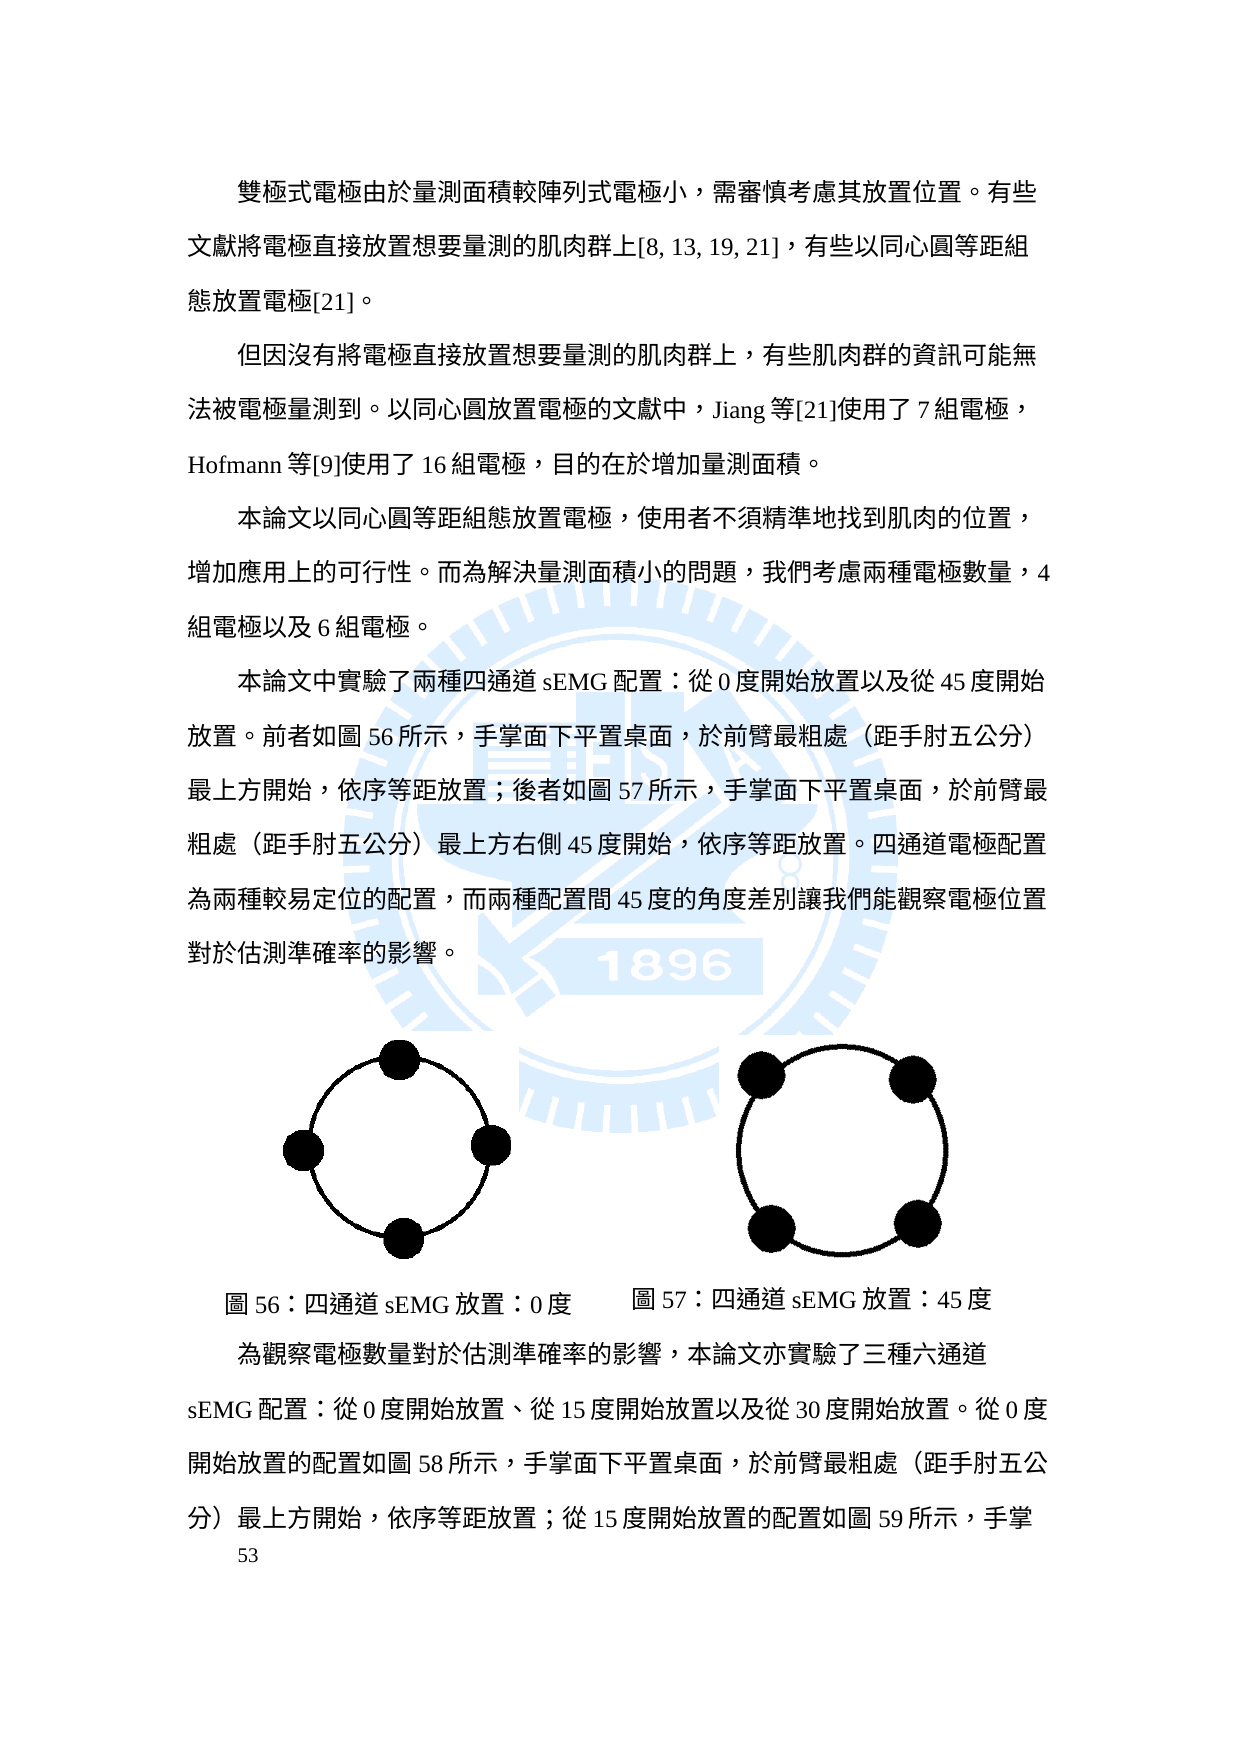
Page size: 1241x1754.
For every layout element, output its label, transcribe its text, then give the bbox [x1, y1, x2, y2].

table_header 圖 56：四通道sEMG放置：0度 [176, 1031, 620, 1335]
text 本論文中實驗了兩種四通道sEMG配置：從0度開始放置以及從45度開始放置。前者如圖 56所示，手掌面下平置桌面，於前臂最粗處（距手肘五公分）最上方開始，依序等距放置；後者如圖 57所示，手掌面下平置桌面，於前臂最粗處（距手肘五公分）最上方右側45度開始，依序等距放置。四通道電極配置為兩種較易定位的配置，而兩種配置間45度的角度差別讓我們能觀察電極位置對於估測準確率的影響。 [187, 662, 1053, 970]
picture [719, 1035, 964, 1266]
text 本論文以同心圓等距組態放置電極，使用者不須精準地找到肌肉的位置，增加應用上的可行性。而為解決量測面積小的問題，我們考慮兩種電極數量，4組電極以及6組電極。 [187, 498, 1053, 643]
table_header 圖 57：四通道sEMG放置：45度 [620, 1031, 1063, 1335]
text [187, 1335, 1053, 1534]
text 但因沒有將電極直接放置想要量測的肌肉群上，有些肌肉群的資訊可能無法被電極量測到。以同心圓放置電極的文獻中，Jiang等[21]使用了7組電極，Hofmann等[9]使用了16組電極，目的在於增加量測面積。 [187, 335, 1053, 480]
picture [277, 1031, 519, 1271]
text 雙極式電極由於量測面積較陣列式電極小，需審慎考慮其放置位置。有些文獻將電極直接放置想要量測的肌肉群上[8, 13, 19, 21]，有些以同心圓等距組態放置電極[21]。 [187, 172, 1053, 317]
